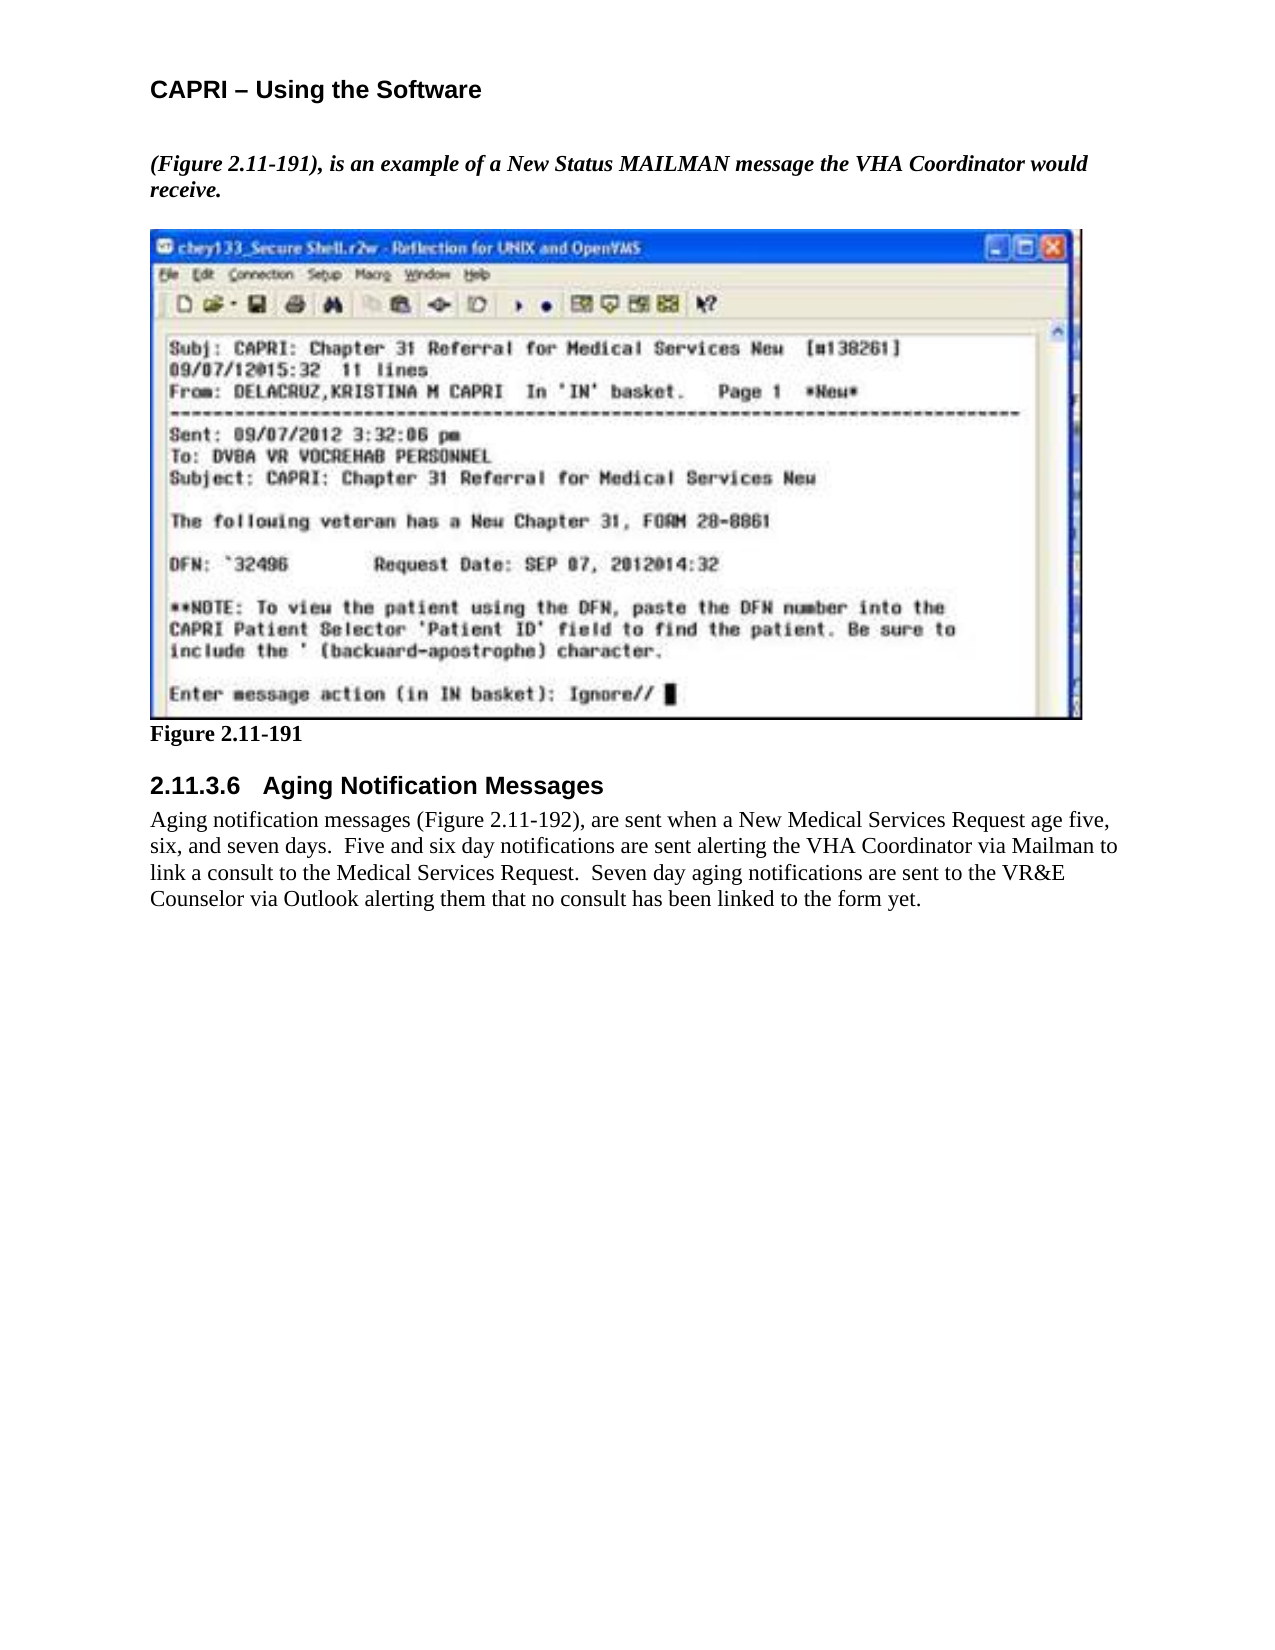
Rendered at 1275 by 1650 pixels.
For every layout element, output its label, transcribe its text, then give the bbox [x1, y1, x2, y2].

picture [150, 229, 1083, 720]
subtitle Aging Notification Messages [150, 771, 1125, 800]
